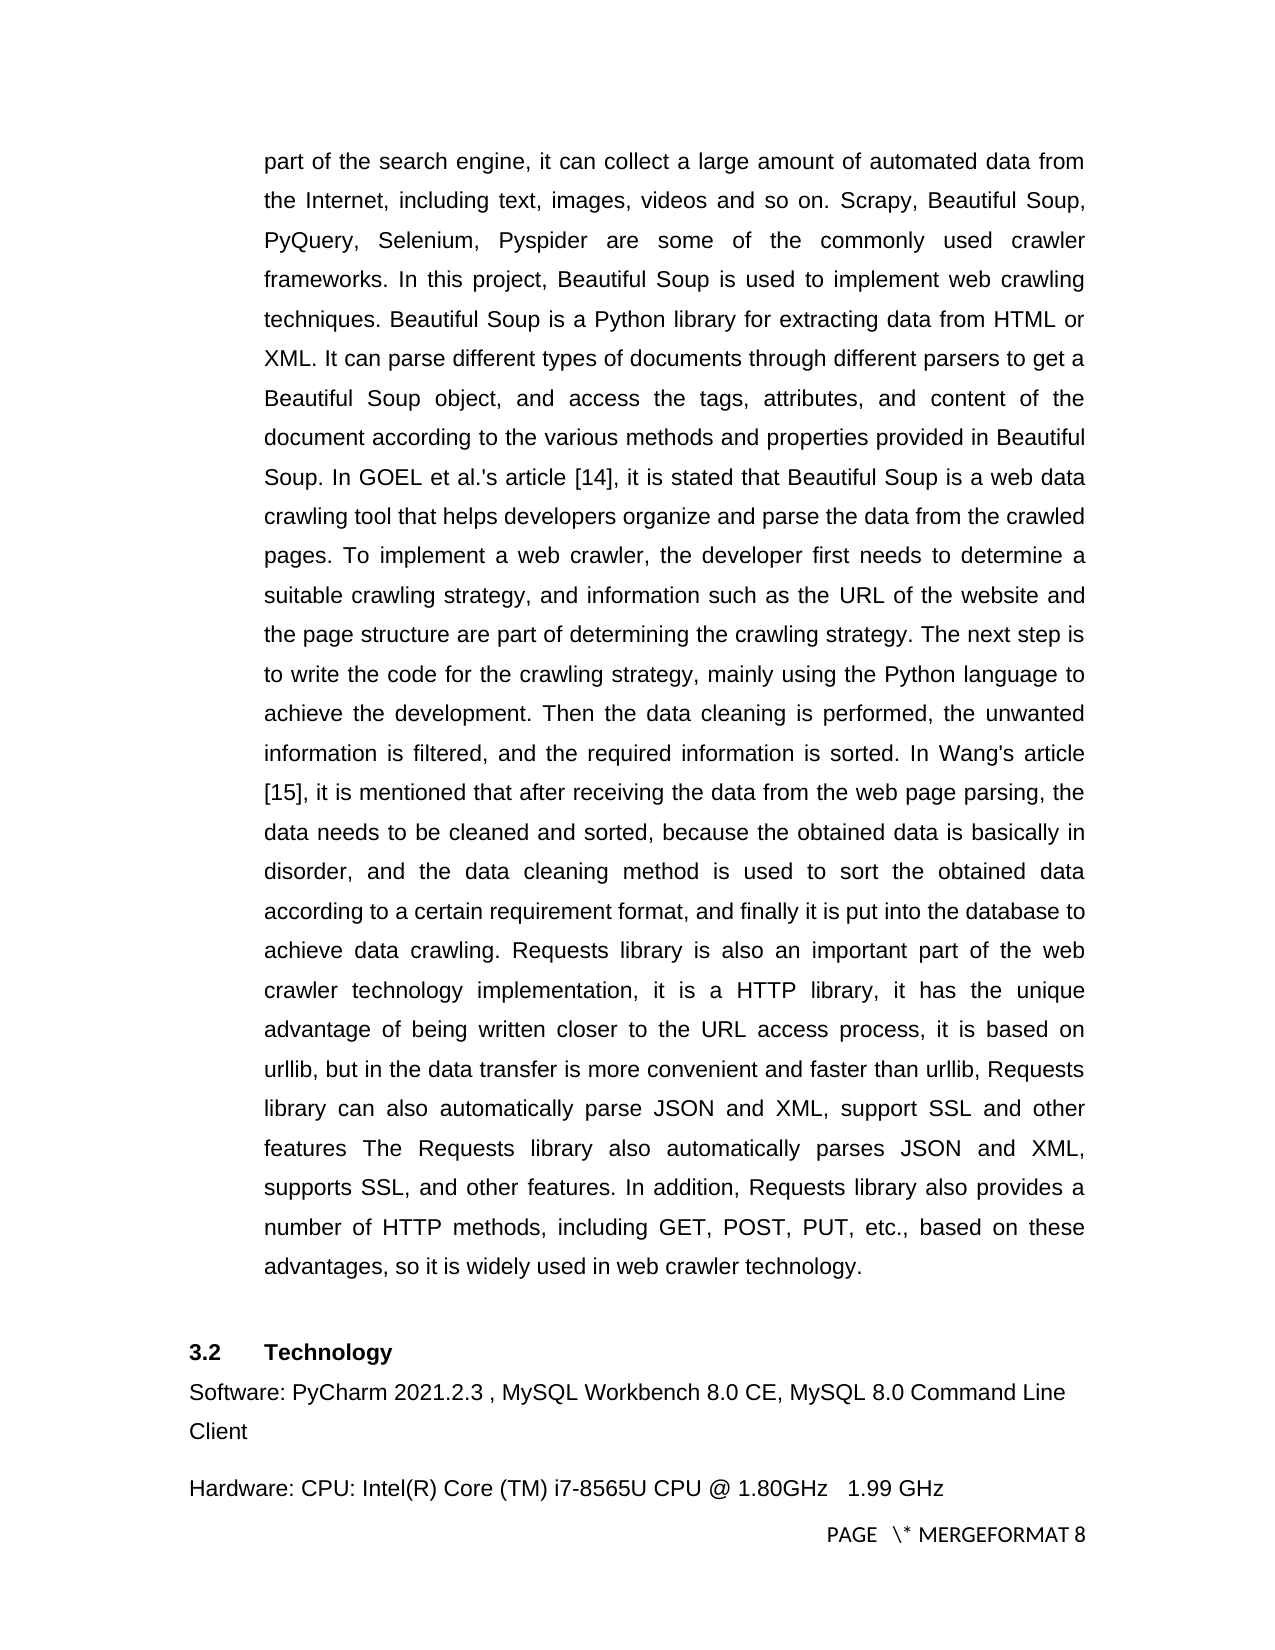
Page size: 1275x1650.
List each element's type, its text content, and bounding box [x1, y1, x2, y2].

text Hardware: CPU: Intel(R) Core (TM) i7-8565U CPU @ 1.80GHz 1.99 GHz [189, 1474, 1086, 1501]
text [264, 148, 1086, 1279]
subtitle Technology [189, 1339, 1086, 1366]
text Software: PyCharm 2021.2.3 , MySQL Workbench 8.0 CE, MySQL 8.0 Command Line Client [189, 1379, 1086, 1445]
